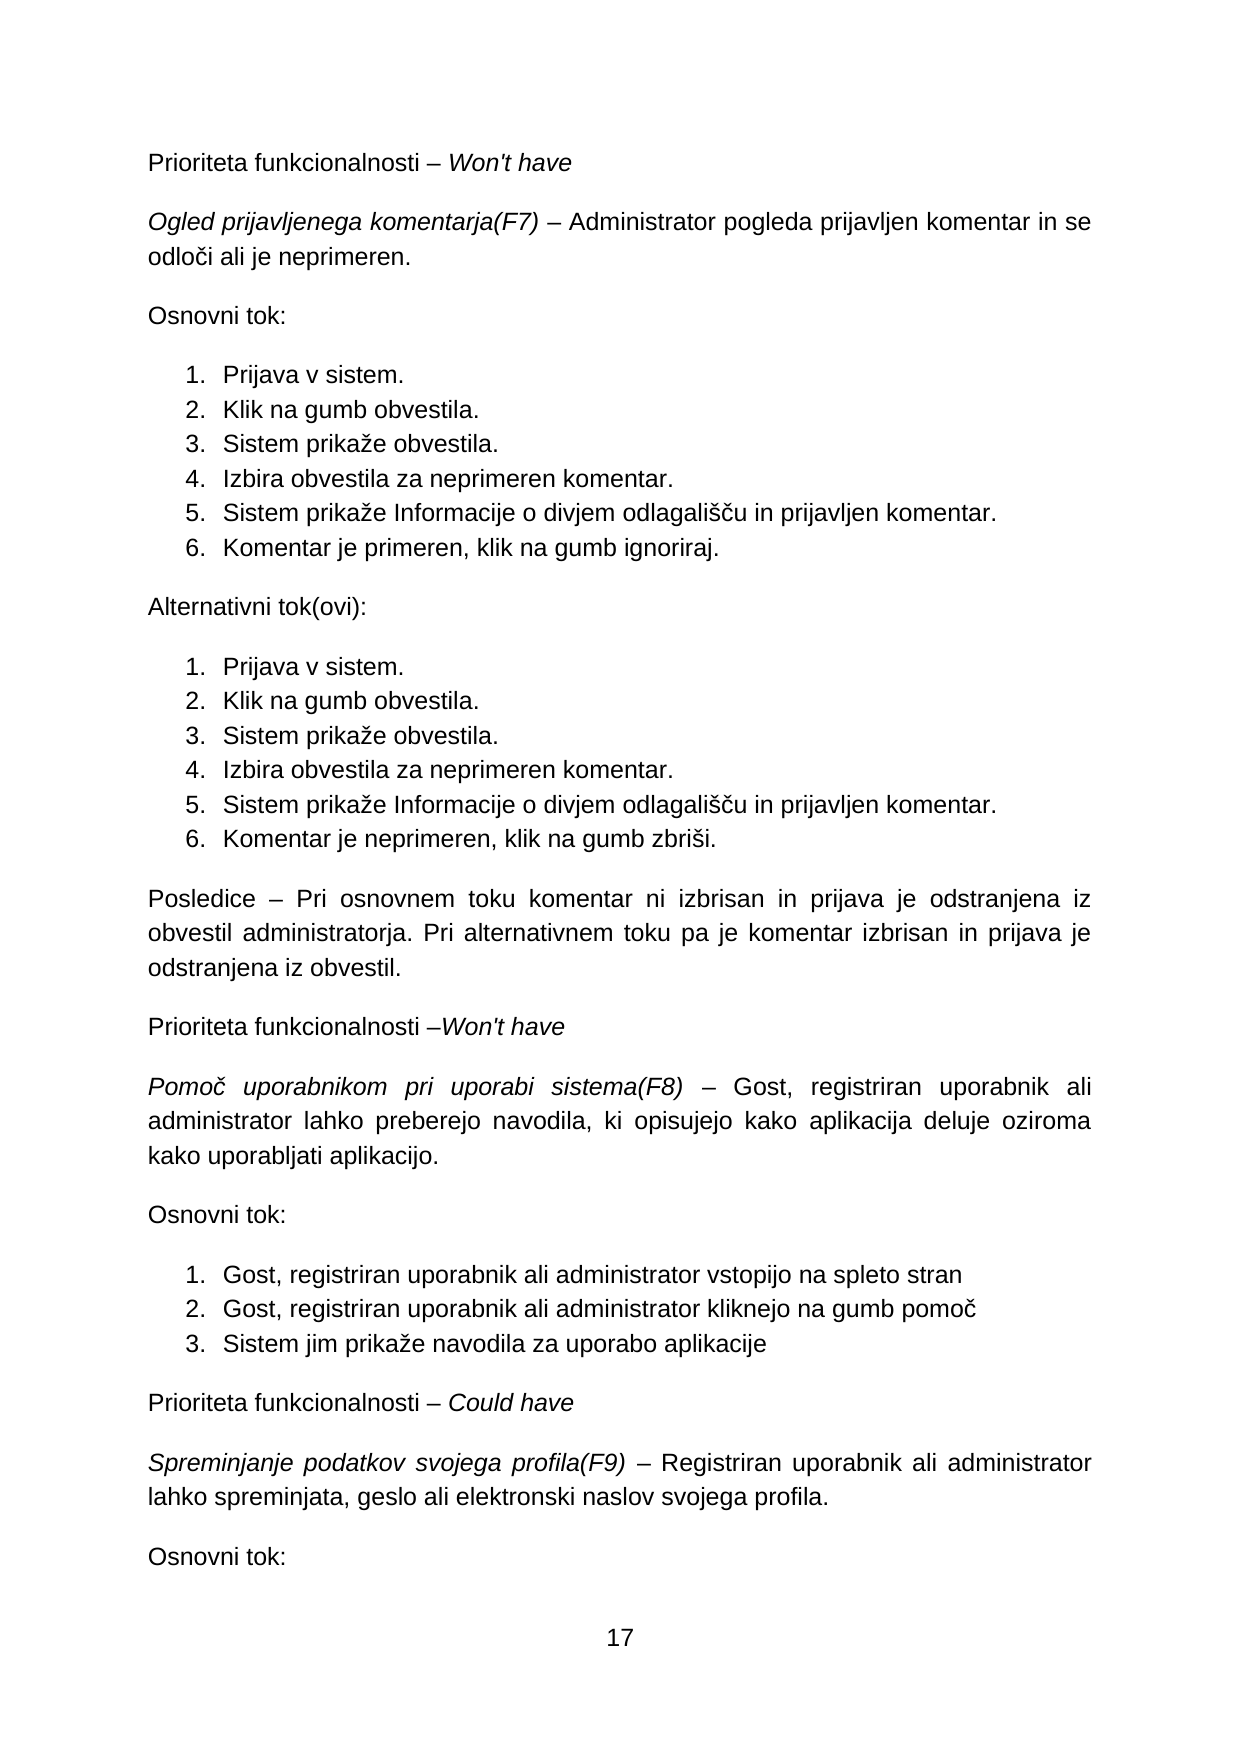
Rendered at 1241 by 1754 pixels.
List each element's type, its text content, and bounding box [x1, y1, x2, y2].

text Ogled prijavljenega komentarja(F7) – Administrator pogleda prijavljen komentar in se odloči ali je neprimeren. [148, 207, 1093, 270]
list Klik na gumb obvestila. [185, 686, 1093, 715]
list Sistem prikaže obvestila. [185, 429, 1093, 458]
list Sistem jim prikaže navodila za uporabo aplikacije [185, 1328, 1093, 1357]
list Komentar je primeren, klik na gumb ignoriraj. [185, 533, 1093, 562]
list Gost, registriran uporabnik ali administrator kliknejo na gumb pomoč [185, 1294, 1093, 1323]
list Izbira obvestila za neprimeren komentar. [185, 464, 1093, 493]
list Sistem prikaže Informacije o divjem odlagališču in prijavljen komentar. [185, 498, 1093, 527]
list Prijava v sistem. [185, 361, 1093, 389]
list Komentar je neprimeren, klik na gumb zbriši. [185, 824, 1093, 853]
text Prioriteta funkcionalnosti – Won't have [148, 148, 1093, 176]
text Pomoč uporabnikom pri uporabi sistema(F8) – Gost, registriran uporabnik ali administrator lahko preberejo navodila, ki opisujejo kako aplikacija deluje oziroma kako uporabljati aplikacijo. [148, 1072, 1093, 1169]
list Klik na gumb obvestila. [185, 395, 1093, 424]
text Alternativni tok(ovi): [148, 592, 1093, 621]
list Prijava v sistem. [185, 652, 1093, 681]
text Posledice – Pri osnovnem toku komentar ni izbrisan in prijava je odstranjena iz obvestil administratorja. Pri alternativnem toku pa je komentar izbrisan in prijava je odstranjena iz obvestil. [148, 884, 1093, 981]
list Sistem prikaže obvestila. [185, 721, 1093, 749]
text Prioriteta funkcionalnosti – Could have [148, 1388, 1093, 1417]
list Gost, registriran uporabnik ali administrator vstopijo na spleto stran [185, 1259, 1093, 1288]
text Prioriteta funkcionalnosti –Won't have [148, 1012, 1093, 1041]
list Izbira obvestila za neprimeren komentar. [185, 755, 1093, 784]
list Sistem prikaže Informacije o divjem odlagališču in prijavljen komentar. [185, 790, 1093, 818]
text Osnovni tok: [148, 1200, 1093, 1229]
text Spreminjanje podatkov svojega profila(F9) – Registriran uporabnik ali administrator lahko spreminjata, geslo ali elektronski naslov svojega profila. [148, 1447, 1093, 1511]
text Osnovni tok: [148, 1541, 1093, 1570]
text Osnovni tok: [148, 301, 1093, 330]
